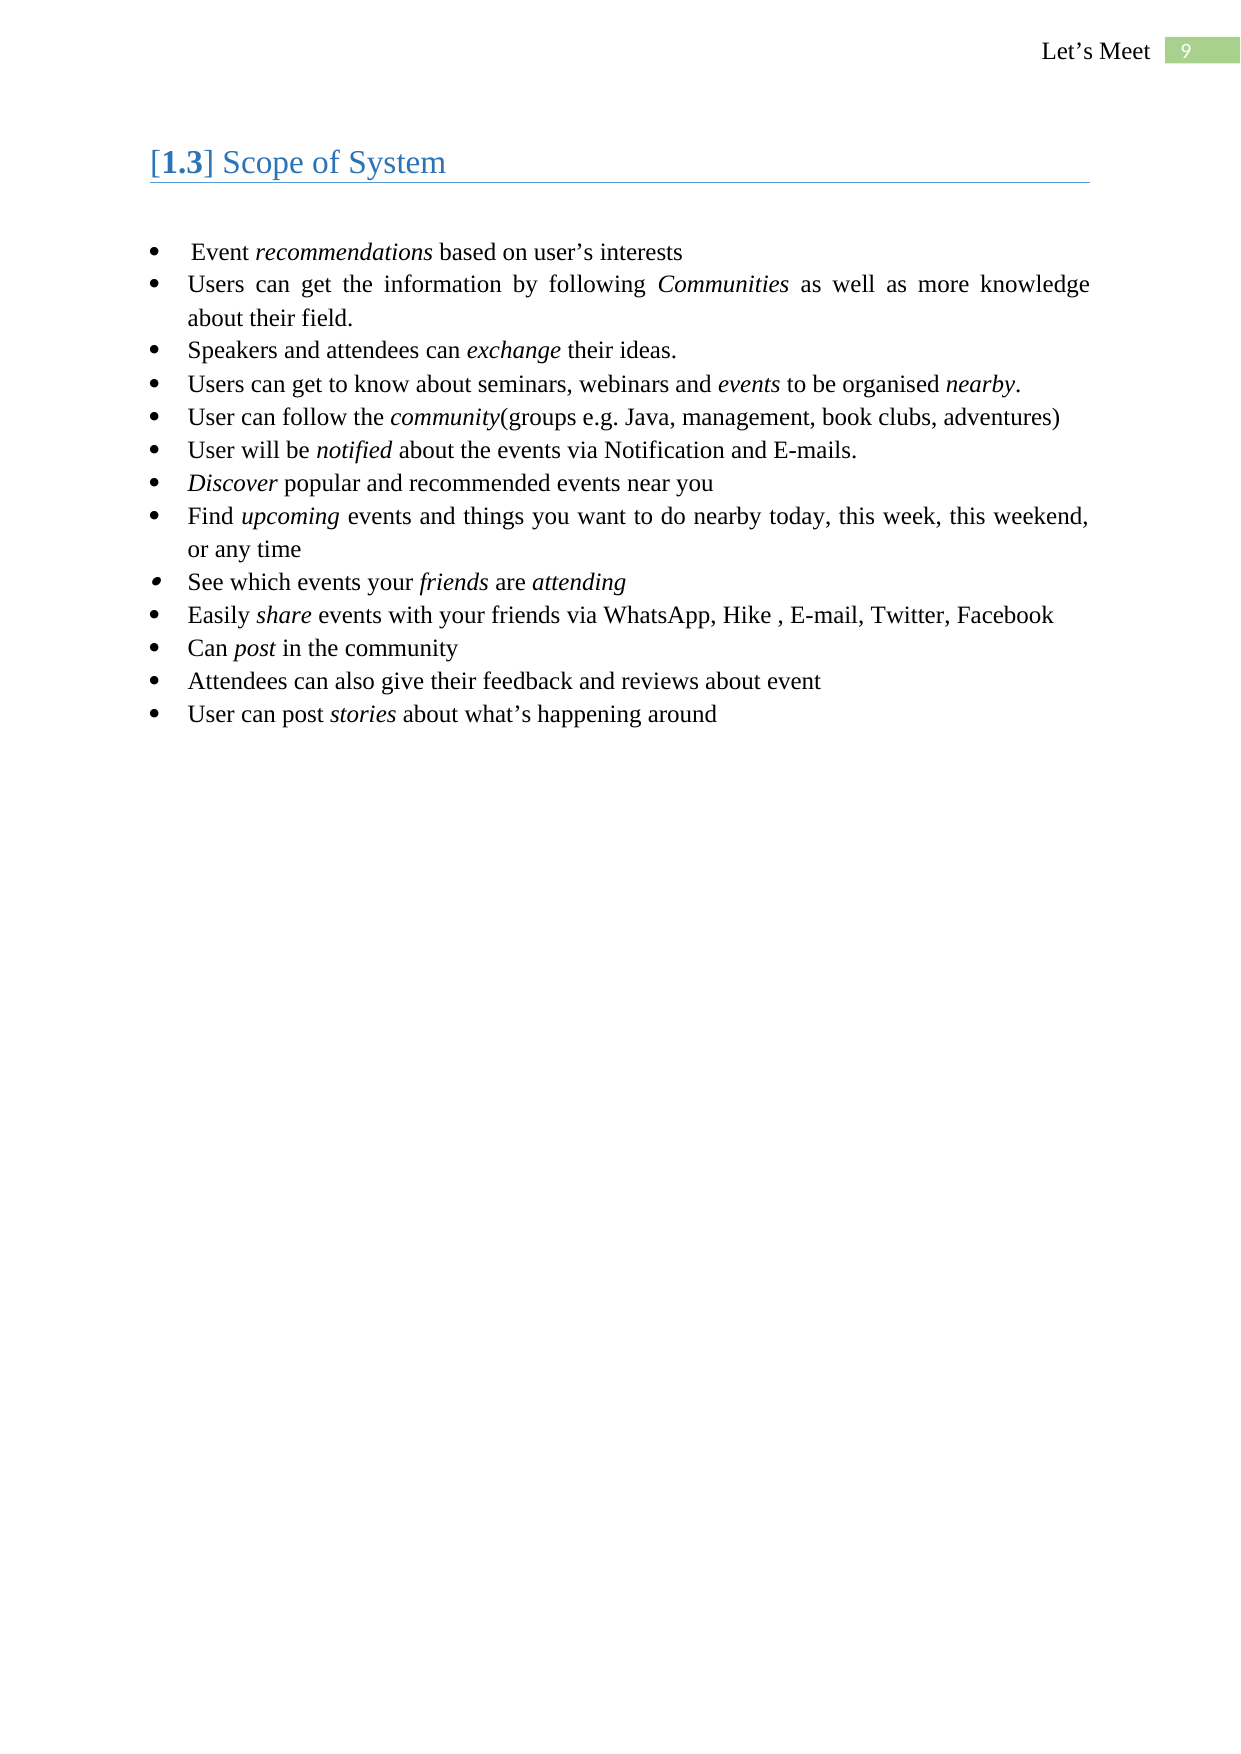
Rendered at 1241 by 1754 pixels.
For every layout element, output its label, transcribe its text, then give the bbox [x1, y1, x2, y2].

list Event recommendations based on user’s interests [150, 237, 1090, 265]
list User will be notified about the events via Notification and E-mails. [150, 435, 1090, 463]
list Attendees can also give their feedback and reviews about event [150, 666, 1090, 694]
list Users can get the information by following Communities as well as more knowledge about their field. [150, 269, 1090, 331]
list Find upcoming events and things you want to do nearby today, this week, this weekend, or any time [150, 501, 1090, 562]
list Speakers and attendees can exchange their ideas. [150, 336, 1090, 364]
list See which events your friends are attending [150, 567, 1090, 596]
list Easily share events with your friends via WhatsApp, Hike , E-mail, Twitter, Facebook [150, 600, 1090, 628]
list User can follow the community(groups e.g. Java, management, book clubs, adventures) [150, 402, 1090, 430]
list Users can get to know about seminars, webinars and events to be organised nearby. [150, 369, 1090, 397]
list Discover popular and recommended events near you [150, 468, 1090, 496]
subtitle [1.3] Scope of System [150, 142, 1090, 182]
list Can post in the community [150, 633, 1090, 662]
list User can post stories about what’s happening around [150, 699, 1090, 728]
